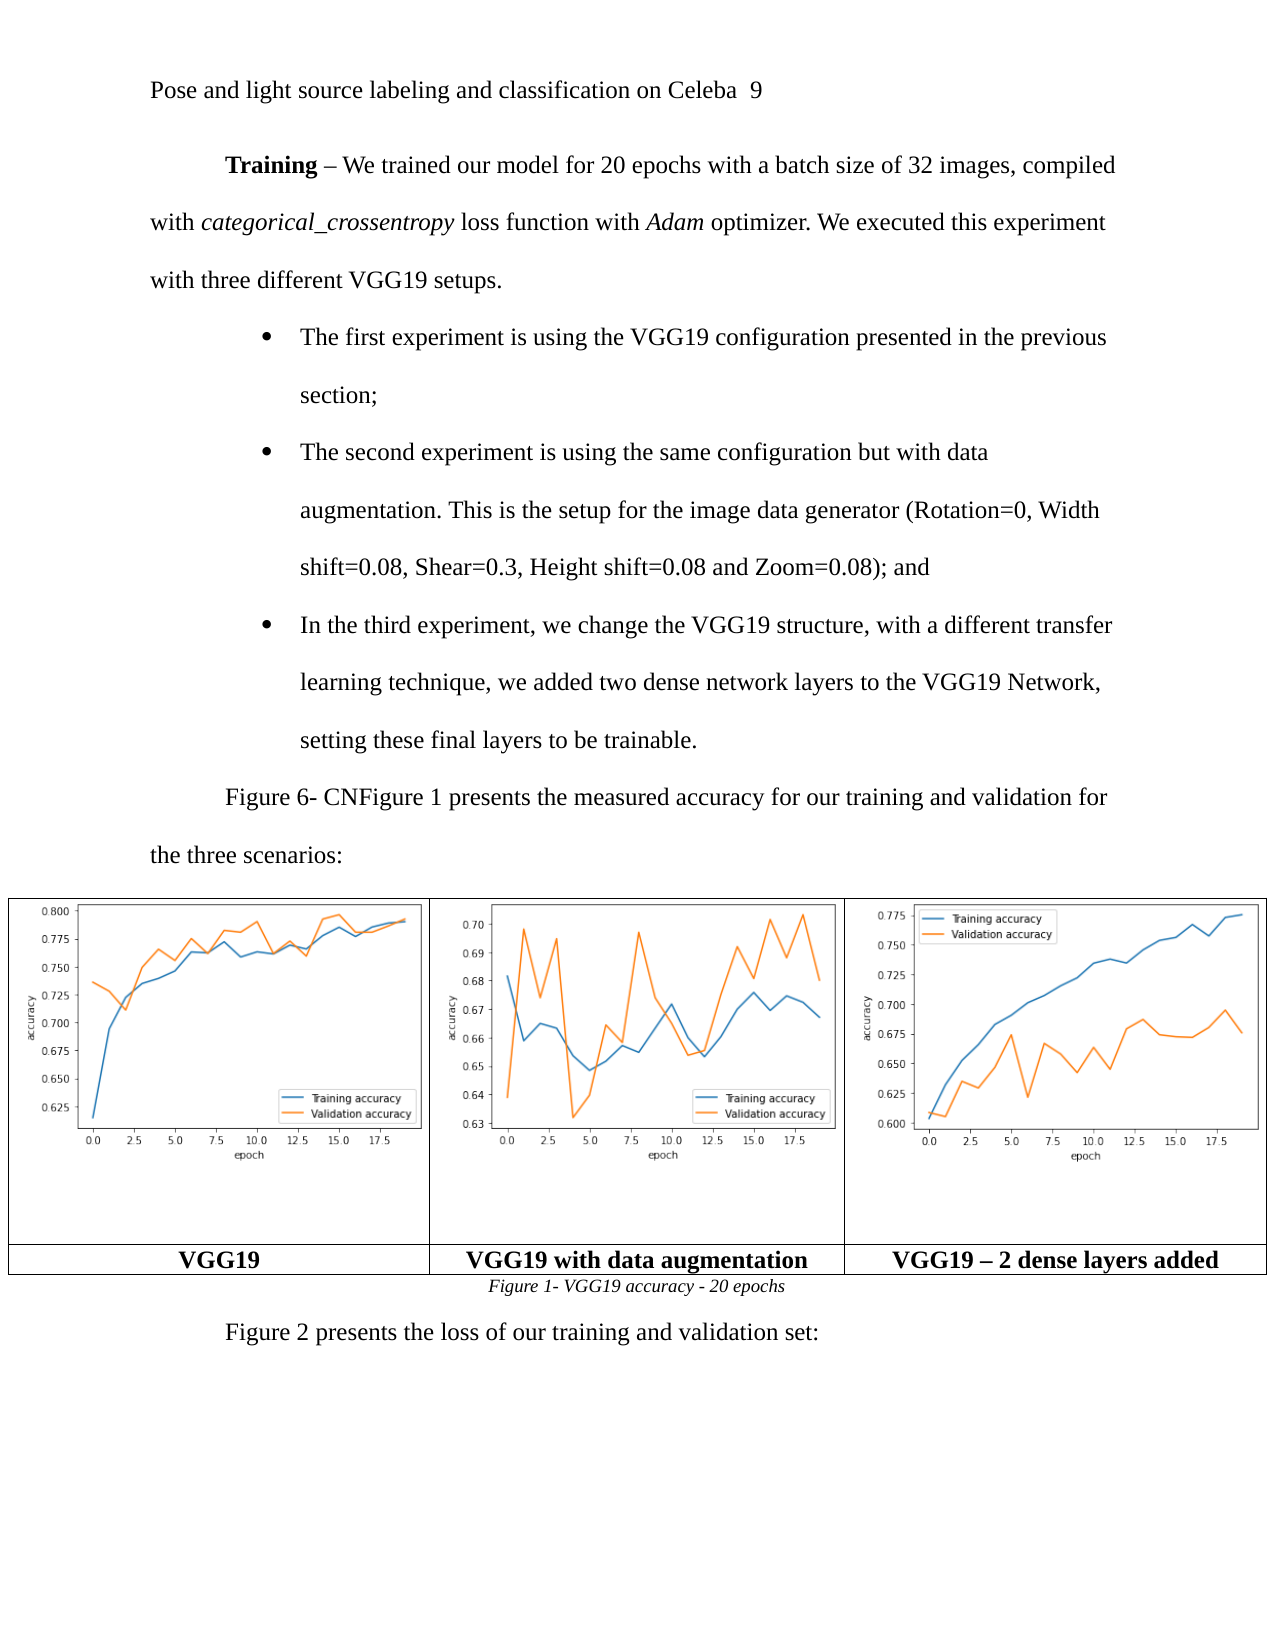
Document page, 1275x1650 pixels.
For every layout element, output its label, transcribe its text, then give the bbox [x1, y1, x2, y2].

list The first experiment is using the VGG19 configuration presented in the previous section; [262, 322, 1125, 409]
table_cell VGG19 – 2 dense layers added [845, 1245, 1266, 1274]
table_header [845, 899, 1266, 1244]
table_cell VGG19 with data augmentation [430, 1245, 844, 1274]
text Training – We trained our model for 20 epochs with a batch size of 32 images, compiled with categorical_crossentropy loss function with Adam optimizer. We executed this experiment with three different VGG19 setups. [150, 150, 1125, 294]
picture [440, 898, 842, 1167]
text Figure 2 presents the loss of our training and validation set: [150, 1317, 1125, 1346]
picture [855, 898, 1264, 1168]
table_header [9, 899, 429, 1244]
text Figure 6- CNFigure 1 presents the measured accuracy for our training and validation for the three scenarios: [150, 782, 1125, 869]
list The second experiment is using the same configuration but with data augmentation. This is the setup for the image data generator (Rotation=0, Width shift=0.08, Shear=0.3, Height shift=0.08 and Zoom=0.08); and [262, 437, 1125, 581]
list In the third experiment, we change the VGG19 structure, with a different transfer learning technique, we added two dense network layers to the VGG19 Network, setting these final layers to be trainable. [262, 610, 1125, 754]
picture [19, 898, 427, 1167]
table_header [430, 899, 844, 1244]
table_cell VGG19 [9, 1245, 429, 1274]
